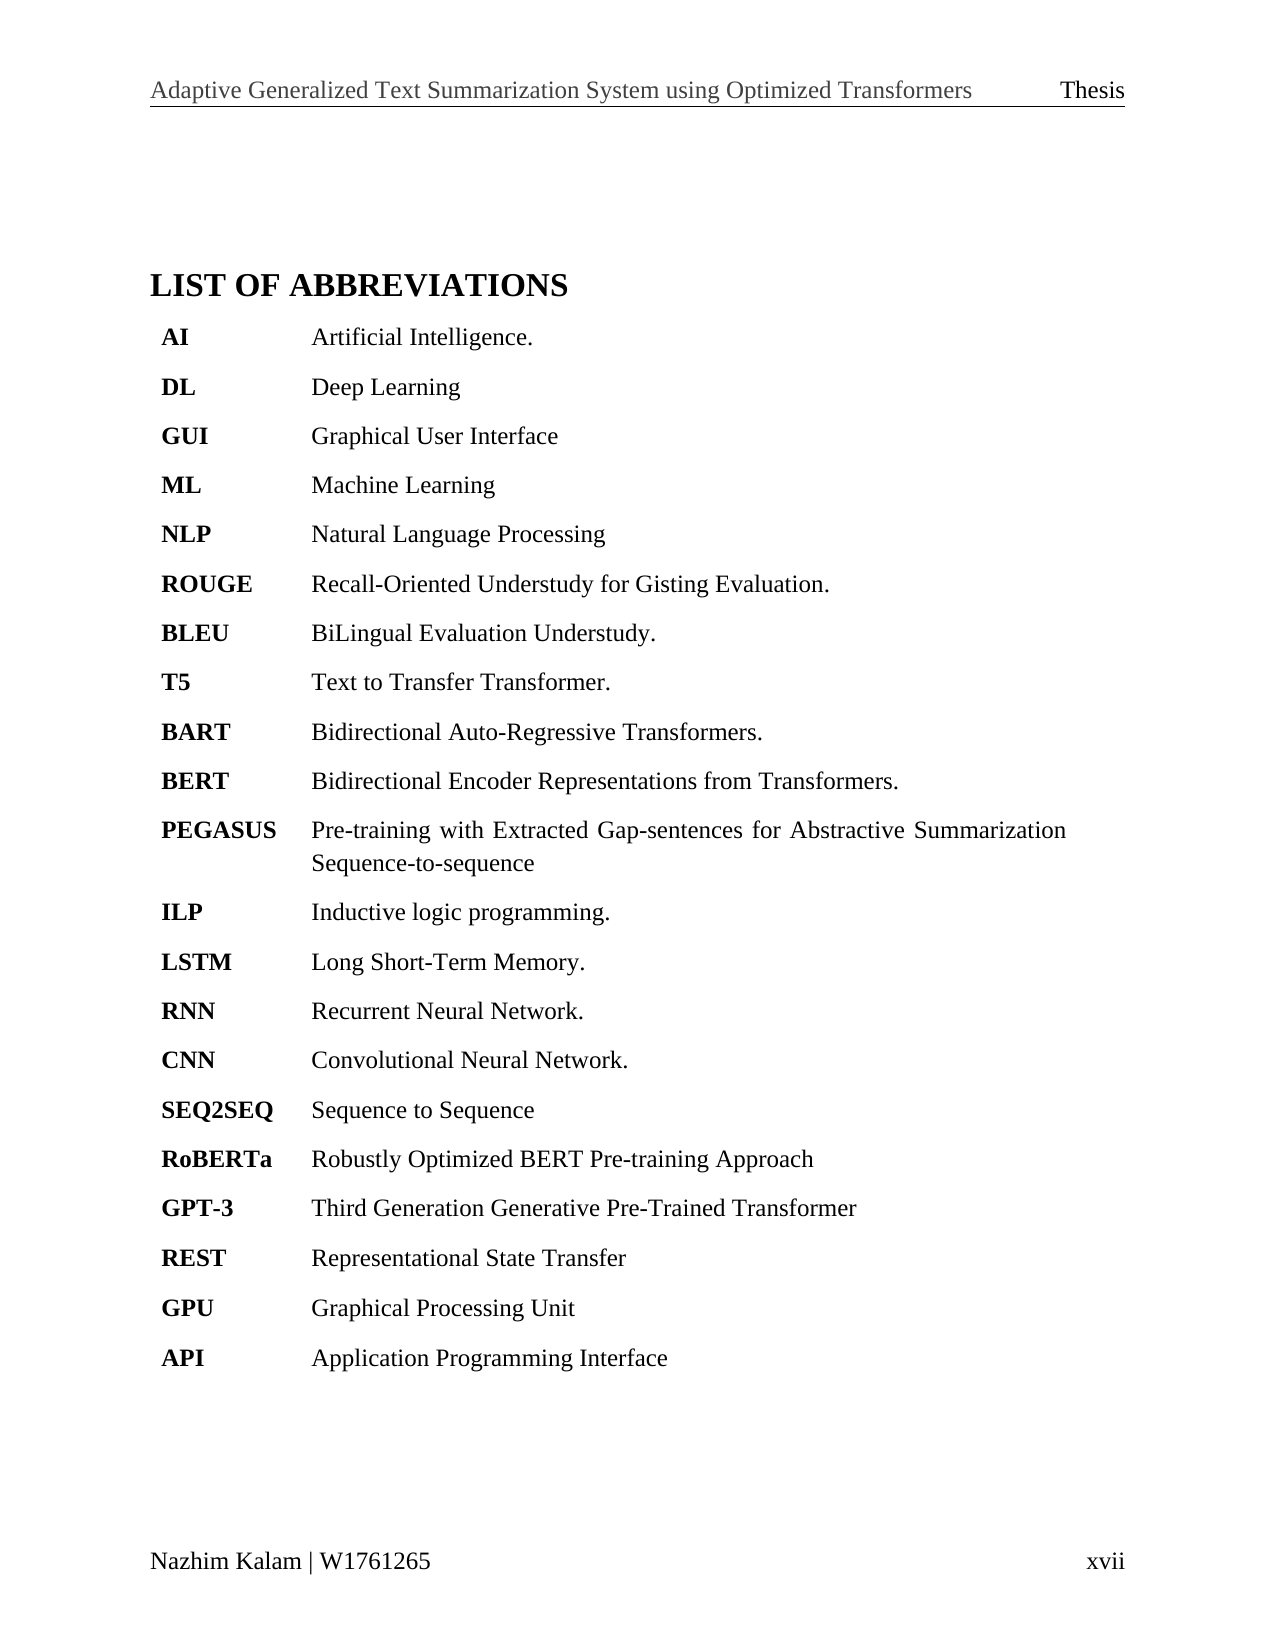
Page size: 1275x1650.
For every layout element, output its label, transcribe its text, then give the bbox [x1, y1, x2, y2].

table_cell Robustly Optimized BERT Pre-training Approach [300, 1144, 1078, 1193]
table_cell GUI [150, 421, 300, 470]
text LIST OF ABBREVIATIONS [150, 265, 1125, 303]
table_cell Recall-Oriented Understudy for Gisting Evaluation. [300, 569, 1078, 618]
table_cell Pre-training with Extracted Gap-sentences for Abstractive Summarization Sequence-to-sequence [300, 815, 1078, 897]
table_cell NLP [150, 520, 300, 569]
table_cell DL [150, 372, 300, 421]
table_header AI [150, 323, 300, 372]
table_cell Recurrent Neural Network. [300, 996, 1078, 1045]
table_cell Graphical User Interface [300, 421, 1078, 470]
table_cell ML [150, 470, 300, 519]
table_cell PEGASUS [150, 815, 300, 897]
table_cell LSTM [150, 947, 300, 996]
table_cell Bidirectional Encoder Representations from Transformers. [300, 766, 1078, 815]
table_cell BERT [150, 766, 300, 815]
table_cell Deep Learning [300, 372, 1078, 421]
table_cell BART [150, 717, 300, 766]
table_cell BLEU [150, 618, 300, 667]
table_cell RNN [150, 996, 300, 1045]
table_cell Third Generation Generative Pre-Trained Transformer Representational State Transfer Graphical Processing Unit Application Programming Interface [300, 1194, 1078, 1392]
table_cell CNN SEQ2SEQ [150, 1045, 300, 1144]
table_cell ILP [150, 898, 300, 947]
table_cell RoBERTa [150, 1144, 300, 1193]
table_cell Inductive logic programming. [300, 898, 1078, 947]
table_cell BiLingual Evaluation Understudy. [300, 618, 1078, 667]
table_cell GPT-3 REST GPU API [150, 1194, 300, 1392]
table_cell Machine Learning [300, 470, 1078, 519]
table_cell Bidirectional Auto-Regressive Transformers. [300, 717, 1078, 766]
table_cell Long Short-Term Memory. [300, 947, 1078, 996]
table_cell Text to Transfer Transformer. [300, 668, 1078, 717]
table_cell Convolutional Neural Network. Sequence to Sequence [300, 1045, 1078, 1144]
table_cell T5 [150, 668, 300, 717]
table_cell ROUGE [150, 569, 300, 618]
table_cell Natural Language Processing [300, 520, 1078, 569]
table_header Artificial Intelligence. [300, 323, 1078, 372]
